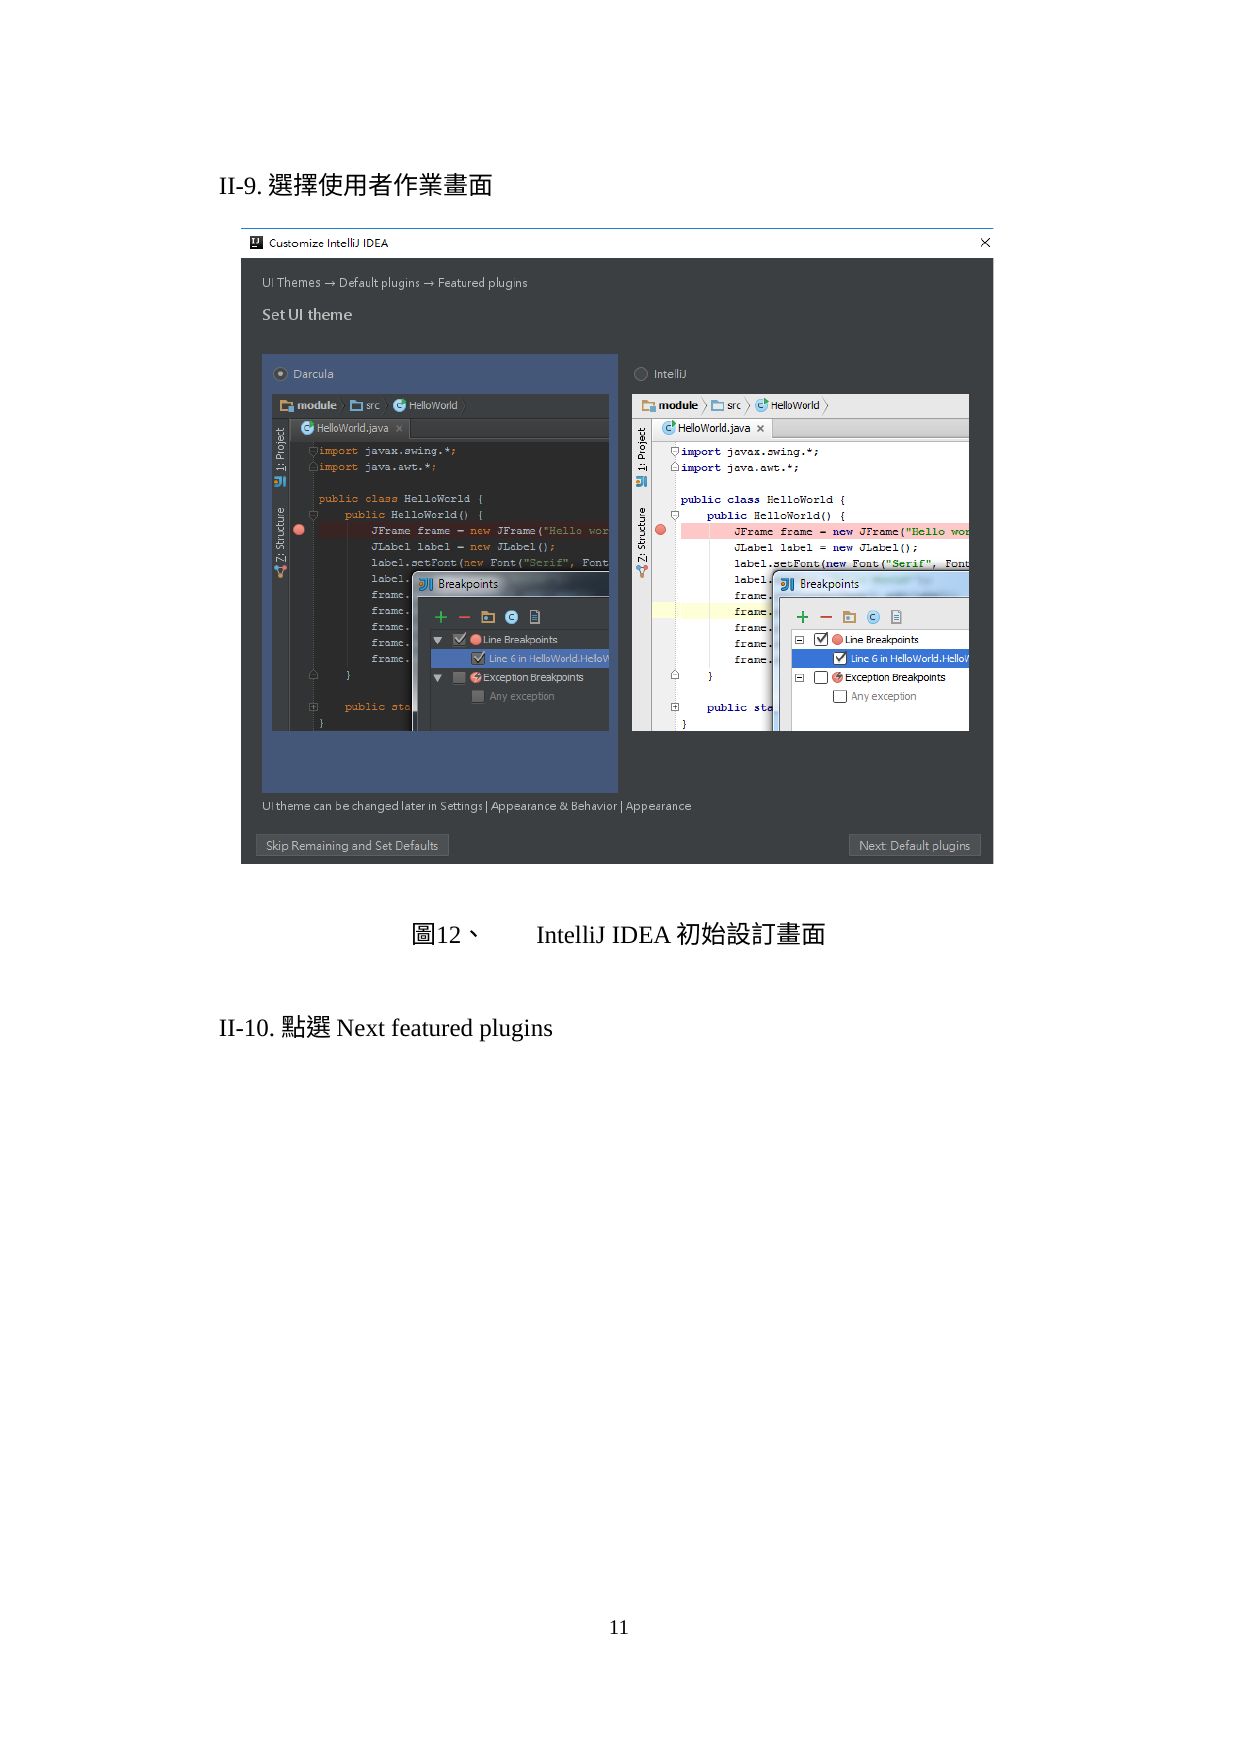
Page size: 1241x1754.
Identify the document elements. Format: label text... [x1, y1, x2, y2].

text IntelliJ IDEA初始設訂畫面 [194, 914, 1044, 951]
text II-10. 點選Next featured plugins [219, 1006, 1069, 1044]
picture [240, 228, 993, 863]
text II-9. 選擇使用者作業畫面 [219, 164, 1069, 202]
